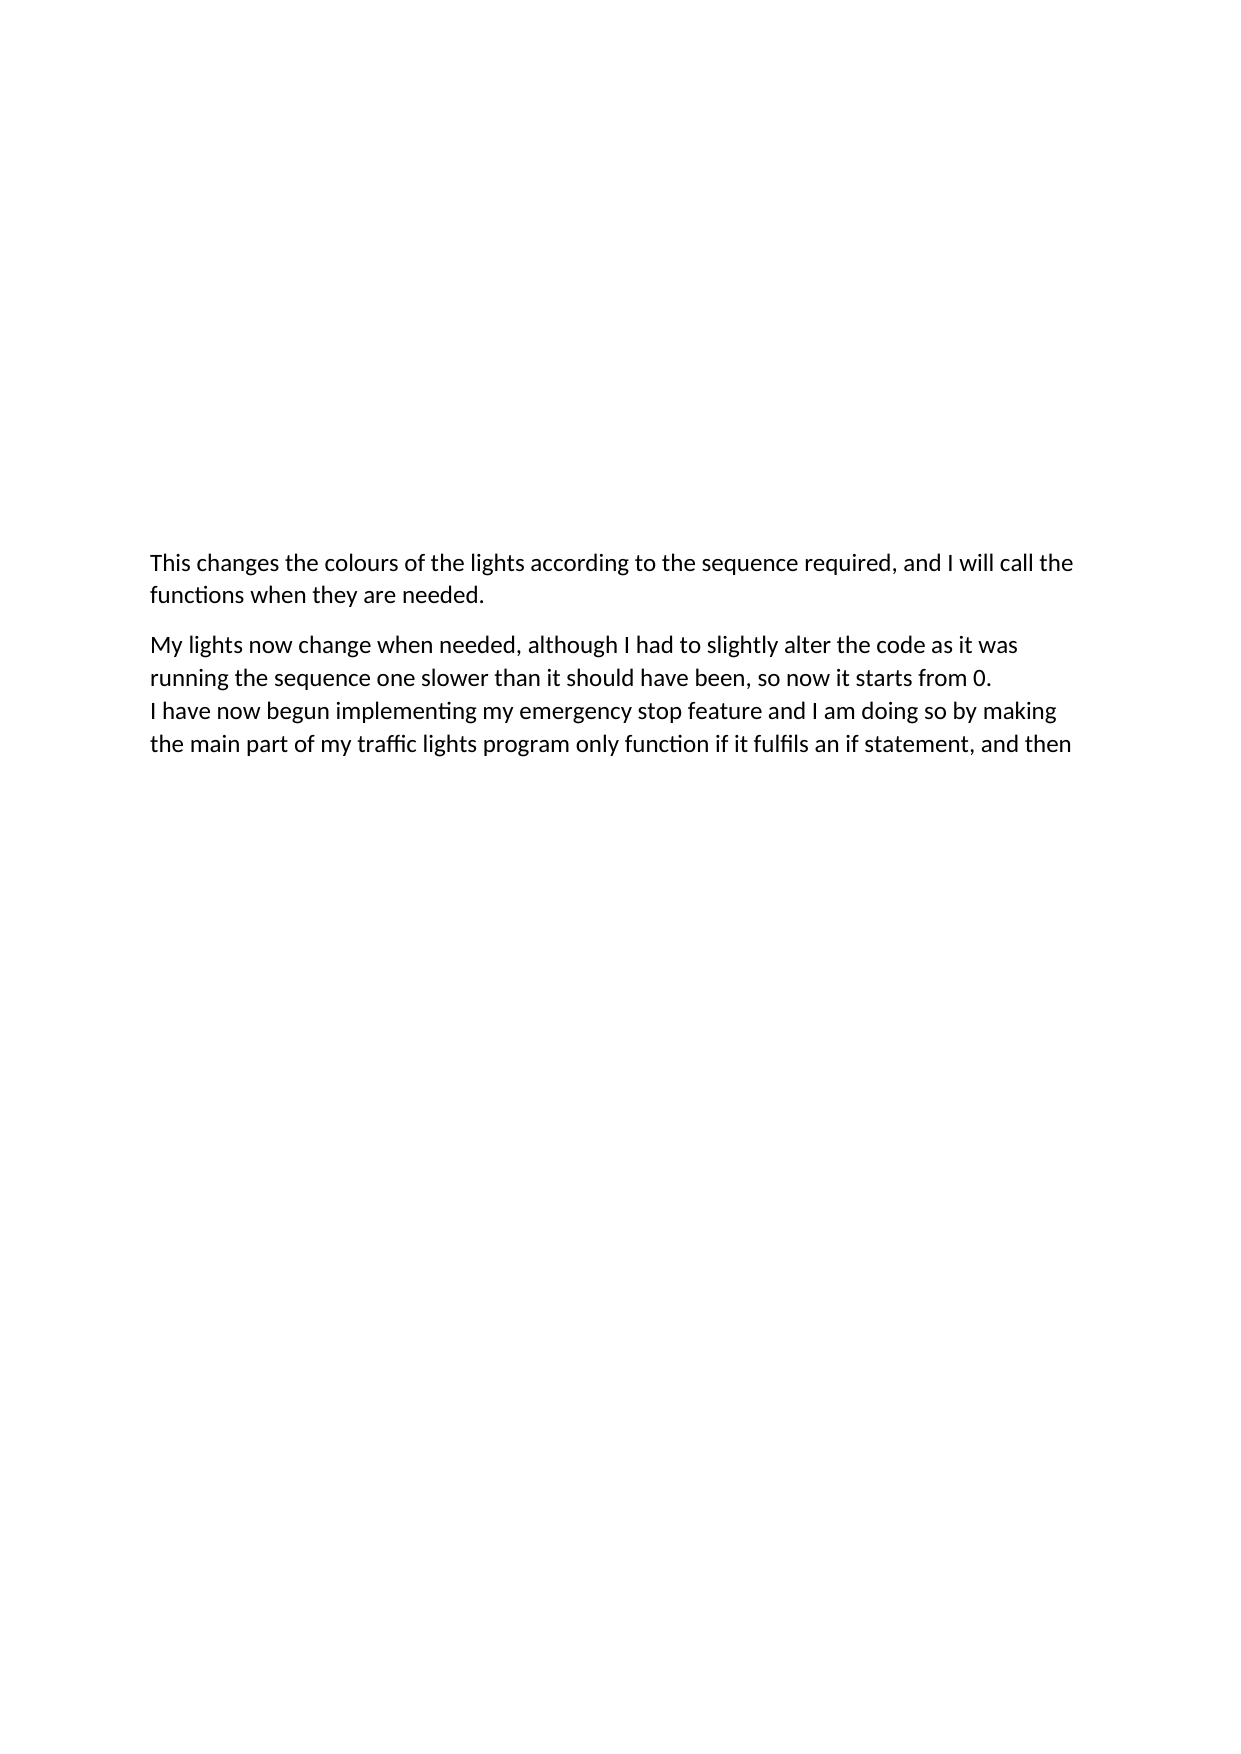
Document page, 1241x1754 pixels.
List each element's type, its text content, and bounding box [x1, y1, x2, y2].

text My lights now change when needed, although I had to slightly alter the code as it was running the sequence one slower than it should have been, so now it starts from 0. I have now begun implementing my emergency stop feature and I am doing so by making the main part of my traffic lights program only function if it fulfils an if statement, and then The stop button makes it fail that if statement. [150, 629, 1090, 758]
text This changes the colours of the lights according to the sequence required, and I will call the functions when they are needed. [150, 547, 1090, 610]
